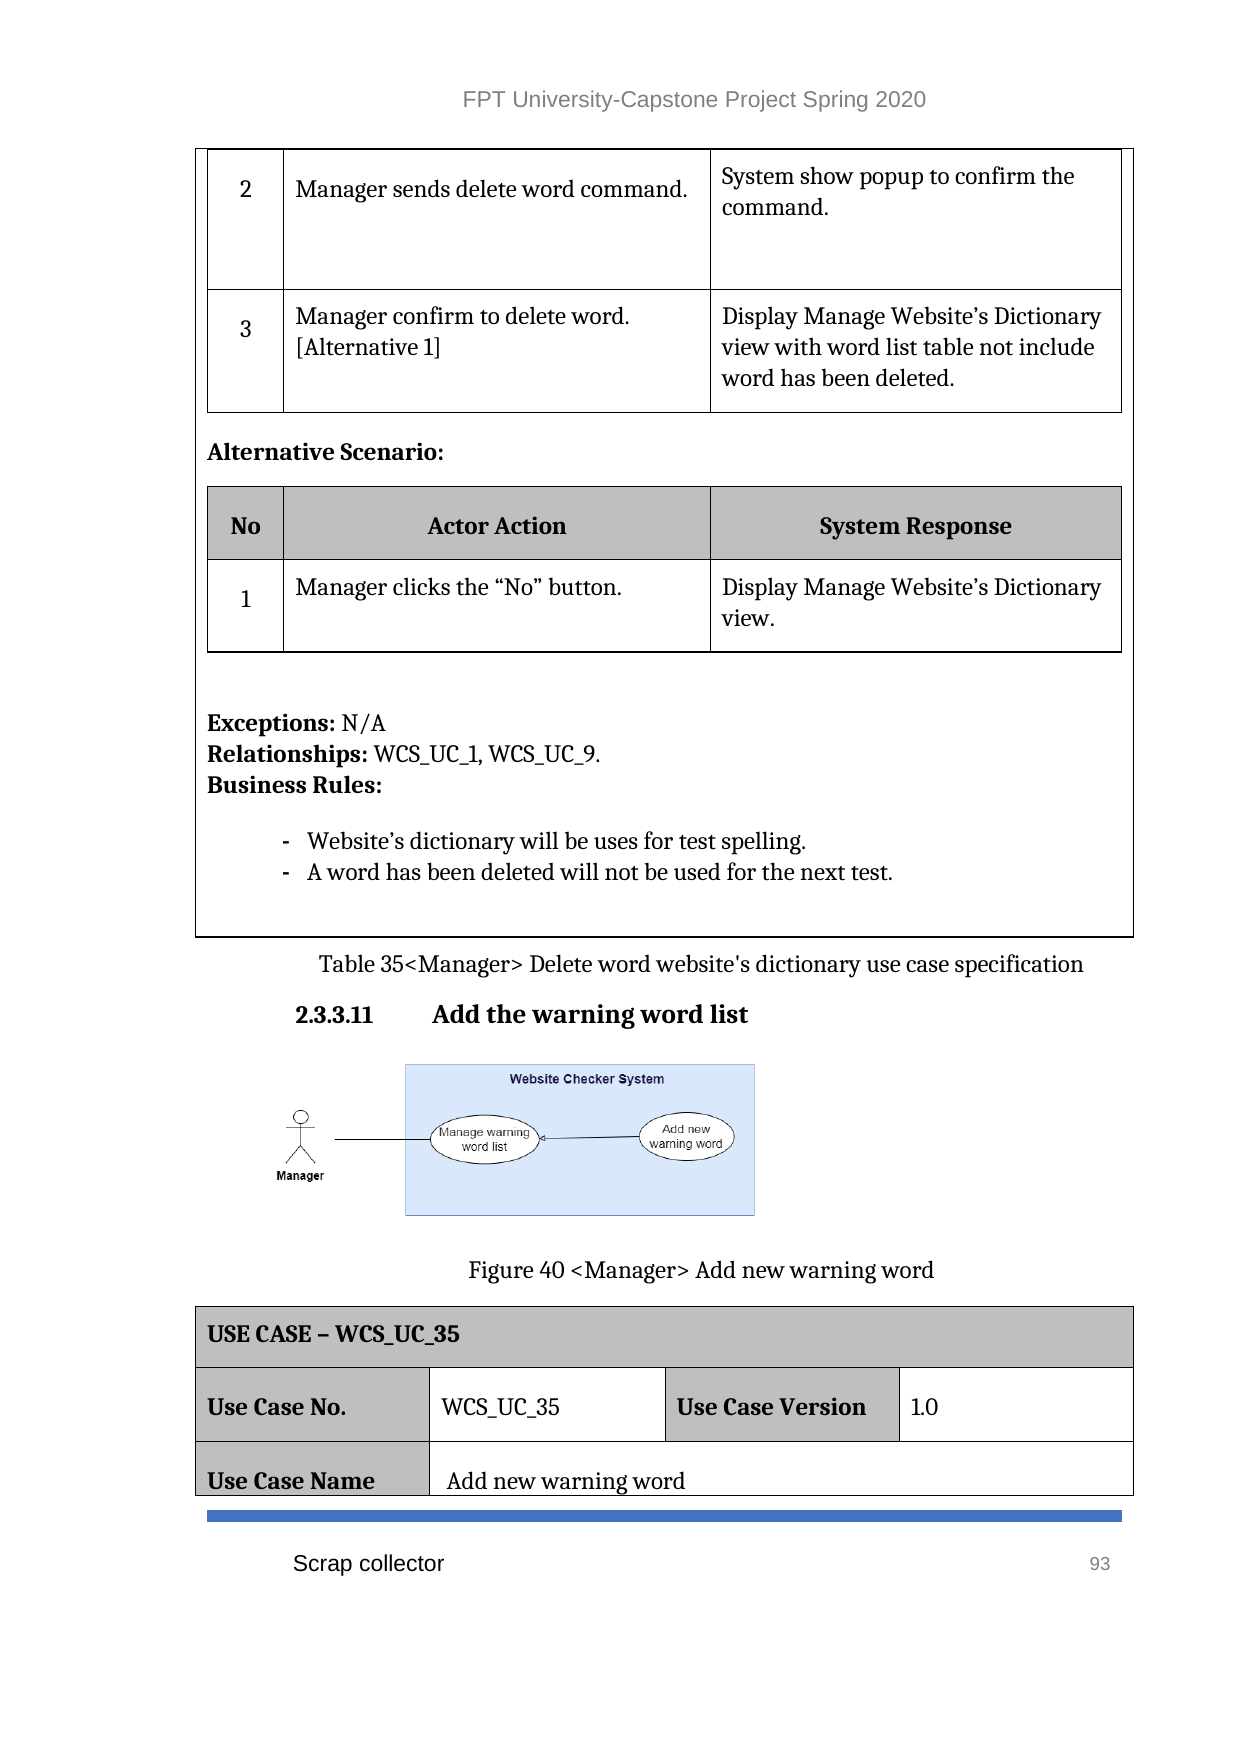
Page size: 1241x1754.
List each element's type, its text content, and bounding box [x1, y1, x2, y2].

table_cell WCS_UC_35 [430, 1368, 665, 1441]
table_cell Use Case Version [666, 1368, 899, 1441]
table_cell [196, 149, 1133, 936]
table_cell 1.0 [900, 1368, 1133, 1441]
picture [275, 1049, 781, 1238]
table_cell Use Case Name [196, 1442, 429, 1495]
text Figure 40 <Manager> Add new warning word [207, 1256, 1122, 1285]
list Add the warning word list [295, 999, 1122, 1031]
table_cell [430, 1442, 1133, 1495]
table_header USE CASE – WCS_UC_35 [196, 1307, 1133, 1367]
table_cell Use Case No. [196, 1368, 429, 1441]
